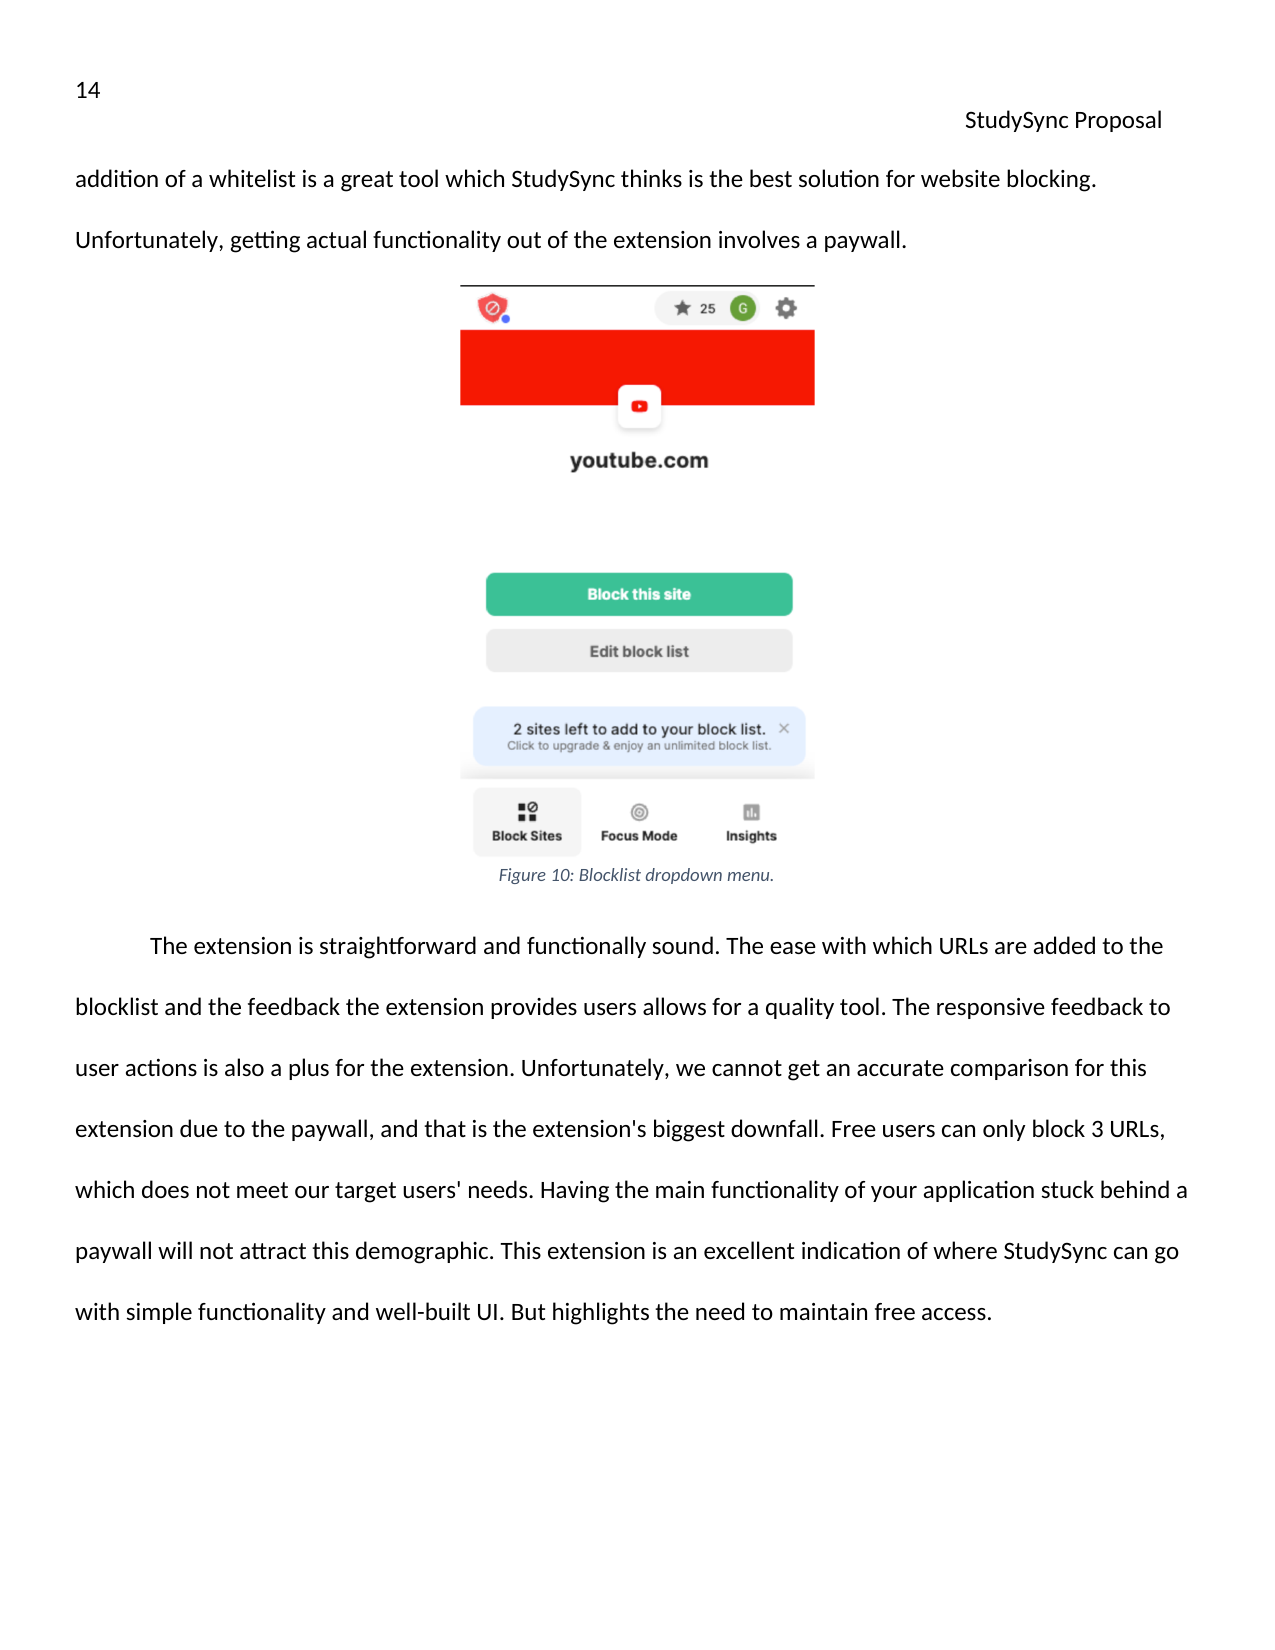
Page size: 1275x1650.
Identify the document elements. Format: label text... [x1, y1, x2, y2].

picture [460, 285, 815, 864]
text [75, 163, 1200, 255]
text Figure 10: Blocklist dropdown menu. [75, 863, 1200, 886]
text The extension is straightforward and functionally sound. The ease with which URLs are added to the blocklist and the feedback the extension provides users allows for a quality tool. The responsive feedback to user actions is also a plus for the extension. Unfortunately, we cannot get an accurate comparison for this extension due to the paywall, and that is the extension's biggest downfall. Free users can only block 3 URLs, which does not meet our target users' needs. Having the main functionality of your application stuck behind a paywall will not attract this demographic. This extension is an excellent indication of where StudySync can go with simple functionality and well-built UI. But highlights the need to maintain free access. [75, 930, 1200, 1327]
